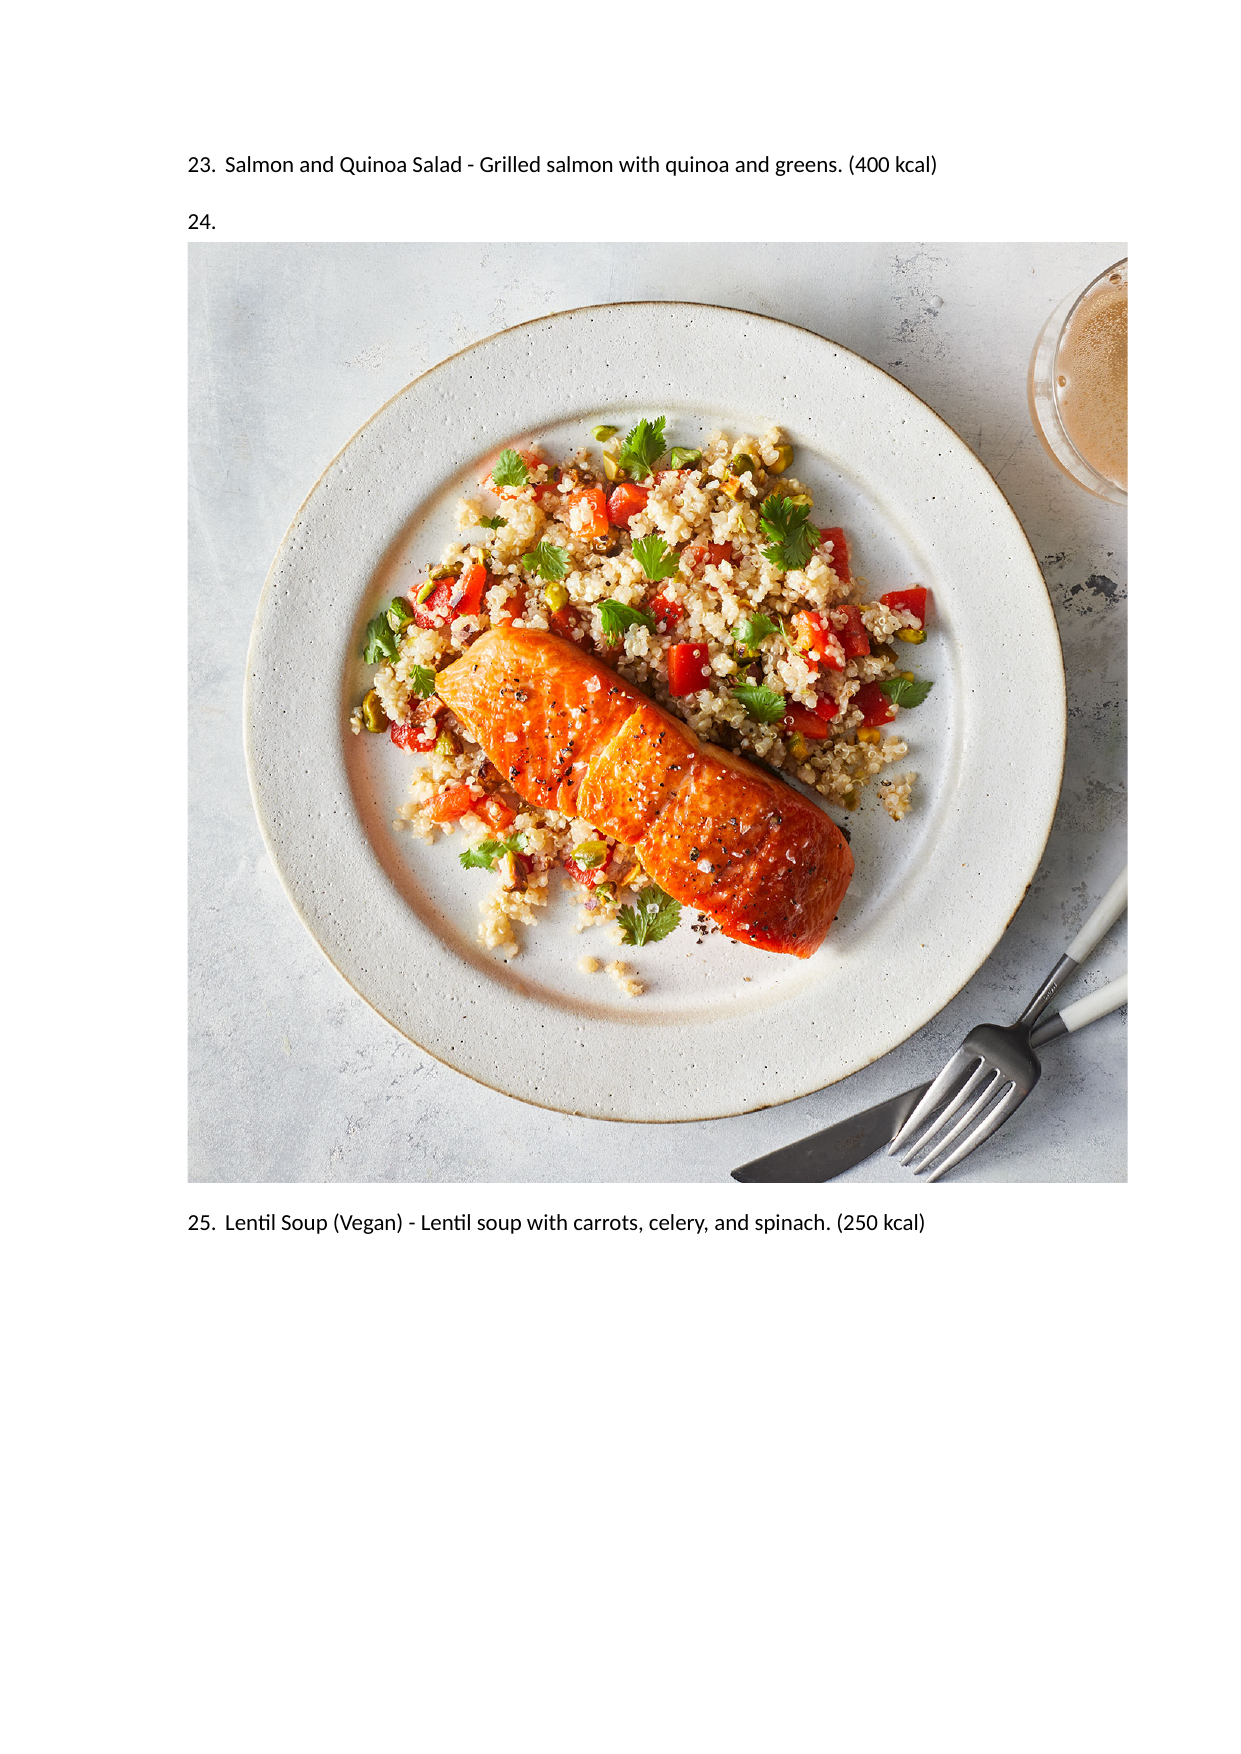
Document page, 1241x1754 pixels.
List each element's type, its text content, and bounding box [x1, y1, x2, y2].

list Lentil Soup (Vegan) - Lentil soup with carrots, celery, and spinach. (250 kcal) [187, 1208, 1090, 1236]
list Salmon and Quinoa Salad - Grilled salmon with quinoa and greens. (400 kcal) [187, 150, 1090, 178]
picture [187, 242, 1128, 1183]
